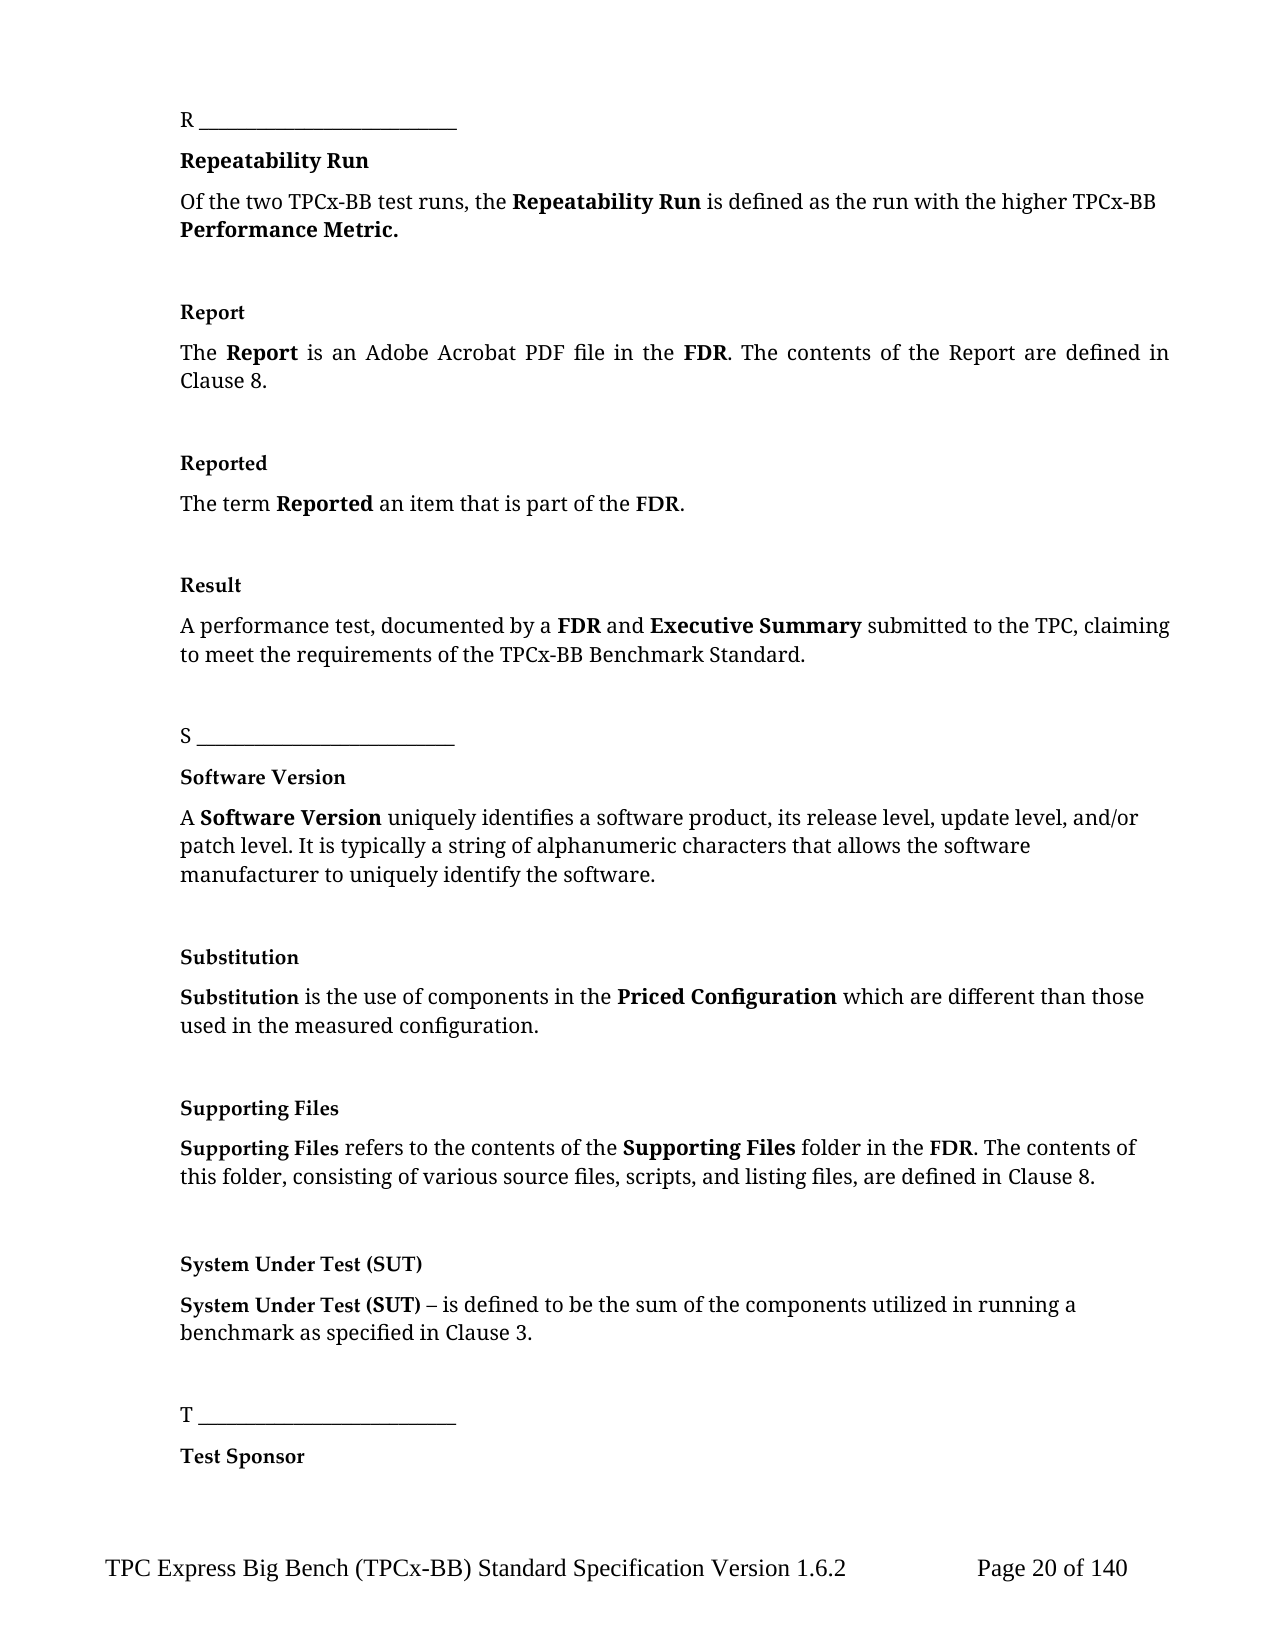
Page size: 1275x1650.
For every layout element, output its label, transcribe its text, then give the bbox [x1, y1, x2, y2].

text R ___________________________ [180, 105, 1170, 133]
text A performance test, documented by a FDR and Executive Summary submitted to the TPC, claiming to meet the requirements of the TPCx-BB Benchmark Standard. [180, 611, 1170, 668]
text The Report is an Adobe Acrobat PDF file in the FDR. The contents of the Report are defined in Clause 8. [180, 338, 1170, 395]
text Supporting Files [180, 1093, 1170, 1121]
text Repeatability Run [180, 146, 1170, 174]
text Supporting Files refers to the contents of the Supporting Files folder in the FDR. The contents of this folder, consisting of various source files, scripts, and listing files, are defined in Clause 8. [180, 1133, 1170, 1190]
text Report [180, 297, 1170, 325]
text Of the two TPCx-BB test runs, the Repeatability Run is defined as the run with the higher TPCx-BB Performance Metric. [180, 187, 1170, 244]
text System Under Test (SUT) [180, 1249, 1170, 1277]
text S ___________________________ [180, 722, 1170, 750]
text A Software Version uniquely identifies a software product, its release level, update level, and/or patch level. It is typically a string of alphanumeric characters that allows the software manufacturer to uniquely identify the software. [180, 803, 1170, 888]
text Result [180, 571, 1170, 599]
text Reported [180, 448, 1170, 476]
text Software Version [180, 762, 1170, 791]
text Test Sponsor [180, 1441, 1170, 1469]
text T ___________________________ [180, 1400, 1170, 1429]
text The term Reported an item that is part of the FDR. [180, 489, 1170, 517]
text Substitution [180, 942, 1170, 970]
text System Under Test (SUT) – is defined to be the sum of the components utilized in running a benchmark as specified in Clause 3. [180, 1290, 1170, 1347]
text Substitution is the use of components in the Priced Configuration which are different than those used in the measured configuration. [180, 982, 1170, 1039]
